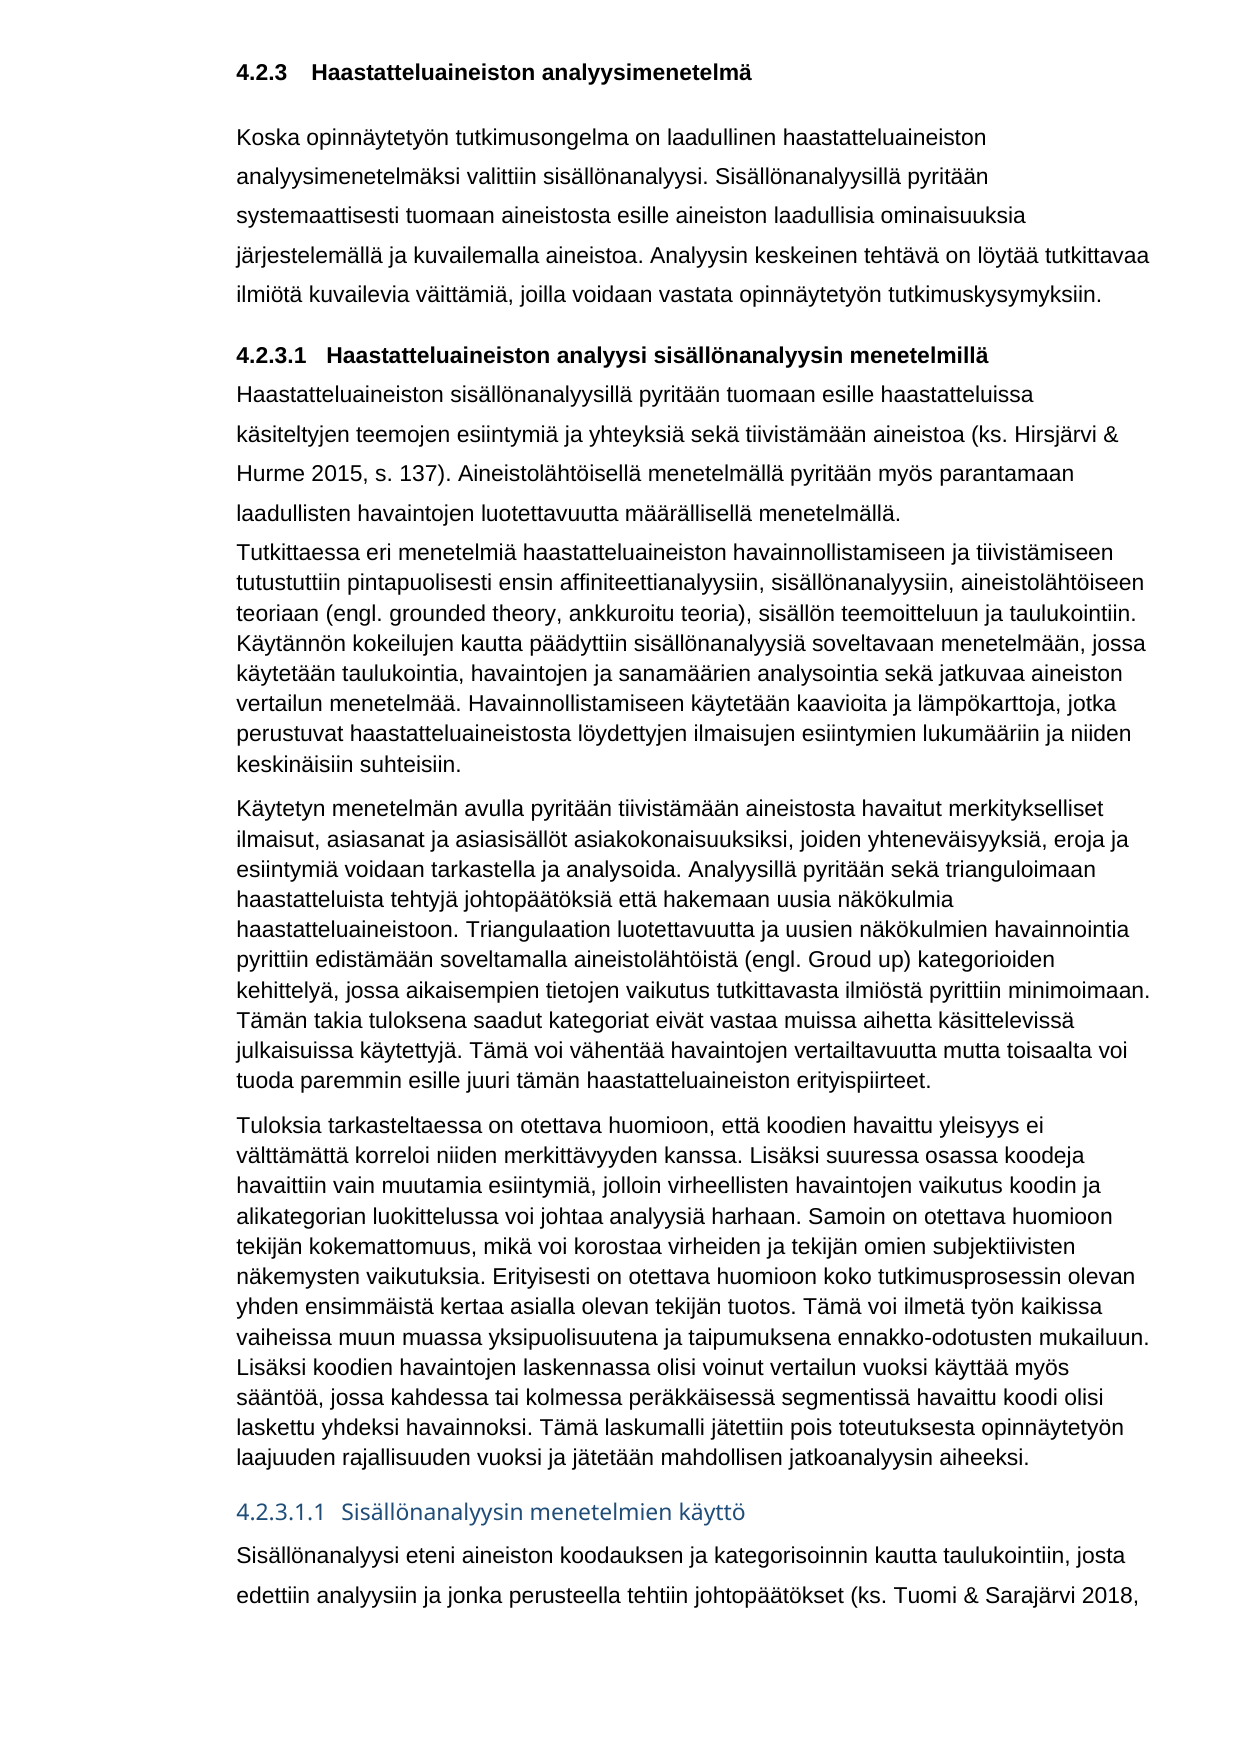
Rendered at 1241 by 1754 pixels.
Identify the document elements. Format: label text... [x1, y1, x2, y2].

subtitle Haastatteluaineiston analyysimenetelmä [236, 59, 1152, 85]
text Tutkittaessa eri menetelmiä haastatteluaineiston havainnollistamiseen ja tiivistämiseen tutustuttiin pintapuolisesti ensin affiniteettianalyysiin, sisällönanalyysiin, aineistolähtöiseen teoriaan (engl. grounded theory, ankkuroitu teoria), sisällön teemoitteluun ja taulukointiin. Käytännön kokeilujen kautta päädyttiin sisällönanalyysiä soveltavaan menetelmään, jossa käytetään taulukointia, havaintojen ja sanamäärien analysointia sekä jatkuvaa aineiston vertailun menetelmää. Havainnollistamiseen käytetään kaavioita ja lämpökarttoja, jotka perustuvat haastatteluaineistosta löydettyjen ilmaisujen esiintymien lukumääriin ja niiden keskinäisiin suhteisiin. [236, 539, 1152, 777]
subtitle Haastatteluaineiston analyysi sisällönanalyysin menetelmillä [236, 342, 1152, 368]
text Tuloksia tarkasteltaessa on otettava huomioon, että koodien havaittu yleisyys ei välttämättä korreloi niiden merkittävyyden kanssa. Lisäksi suuressa osassa koodeja havaittiin vain muutamia esiintymiä, jolloin virheellisten havaintojen vaikutus koodin ja alikategorian luokittelussa voi johtaa analyysiä harhaan. Samoin on otettava huomioon tekijän kokemattomuus, mikä voi korostaa virheiden ja tekijän omien subjektiivisten näkemysten vaikutuksia. Erityisesti on otettava huomioon koko tutkimusprosessin olevan yhden ensimmäistä kertaa asialla olevan tekijän tuotos. Tämä voi ilmetä työn kaikissa vaiheissa muun muassa yksipuolisuutena ja taipumuksena ennakko-odotusten mukailuun. Lisäksi koodien havaintojen laskennassa olisi voinut vertailun vuoksi käyttää myös sääntöä, jossa kahdessa tai kolmessa peräkkäisessä segmentissä havaittu koodi olisi laskettu yhdeksi havainnoksi. Tämä laskumalli jätettiin pois toteutuksesta opinnäytetyön laajuuden rajallisuuden vuoksi ja jätetään mahdollisen jatkoanalyysin aiheeksi. [236, 1112, 1152, 1471]
subtitle Sisällönanalyysin menetelmien käyttö [236, 1495, 1152, 1527]
text Käytetyn menetelmän avulla pyritään tiivistämään aineistosta havaitut merkitykselliset ilmaisut, asiasanat ja asiasisällöt asiakokonaisuuksiksi, joiden yhteneväisyyksiä, eroja ja esiintymiä voidaan tarkastella ja analysoida. Analyysillä pyritään sekä trianguloimaan haastatteluista tehtyjä johtopäätöksiä että hakemaan uusia näkökulmia haastatteluaineistoon. Triangulaation luotettavuutta ja uusien näkökulmien havainnointia pyrittiin edistämään soveltamalla aineistolähtöistä (engl. Groud up) kategorioiden kehittelyä, jossa aikaisempien tietojen vaikutus tutkittavasta ilmiöstä pyrittiin minimoimaan. Tämän takia tuloksena saadut kategoriat eivät vastaa muissa aihetta käsittelevissä julkaisuissa käytettyjä. Tämä voi vähentää havaintojen vertailtavuutta mutta toisaalta voi tuoda paremmin esille juuri tämän haastatteluaineiston erityispiirteet. [236, 795, 1152, 1094]
